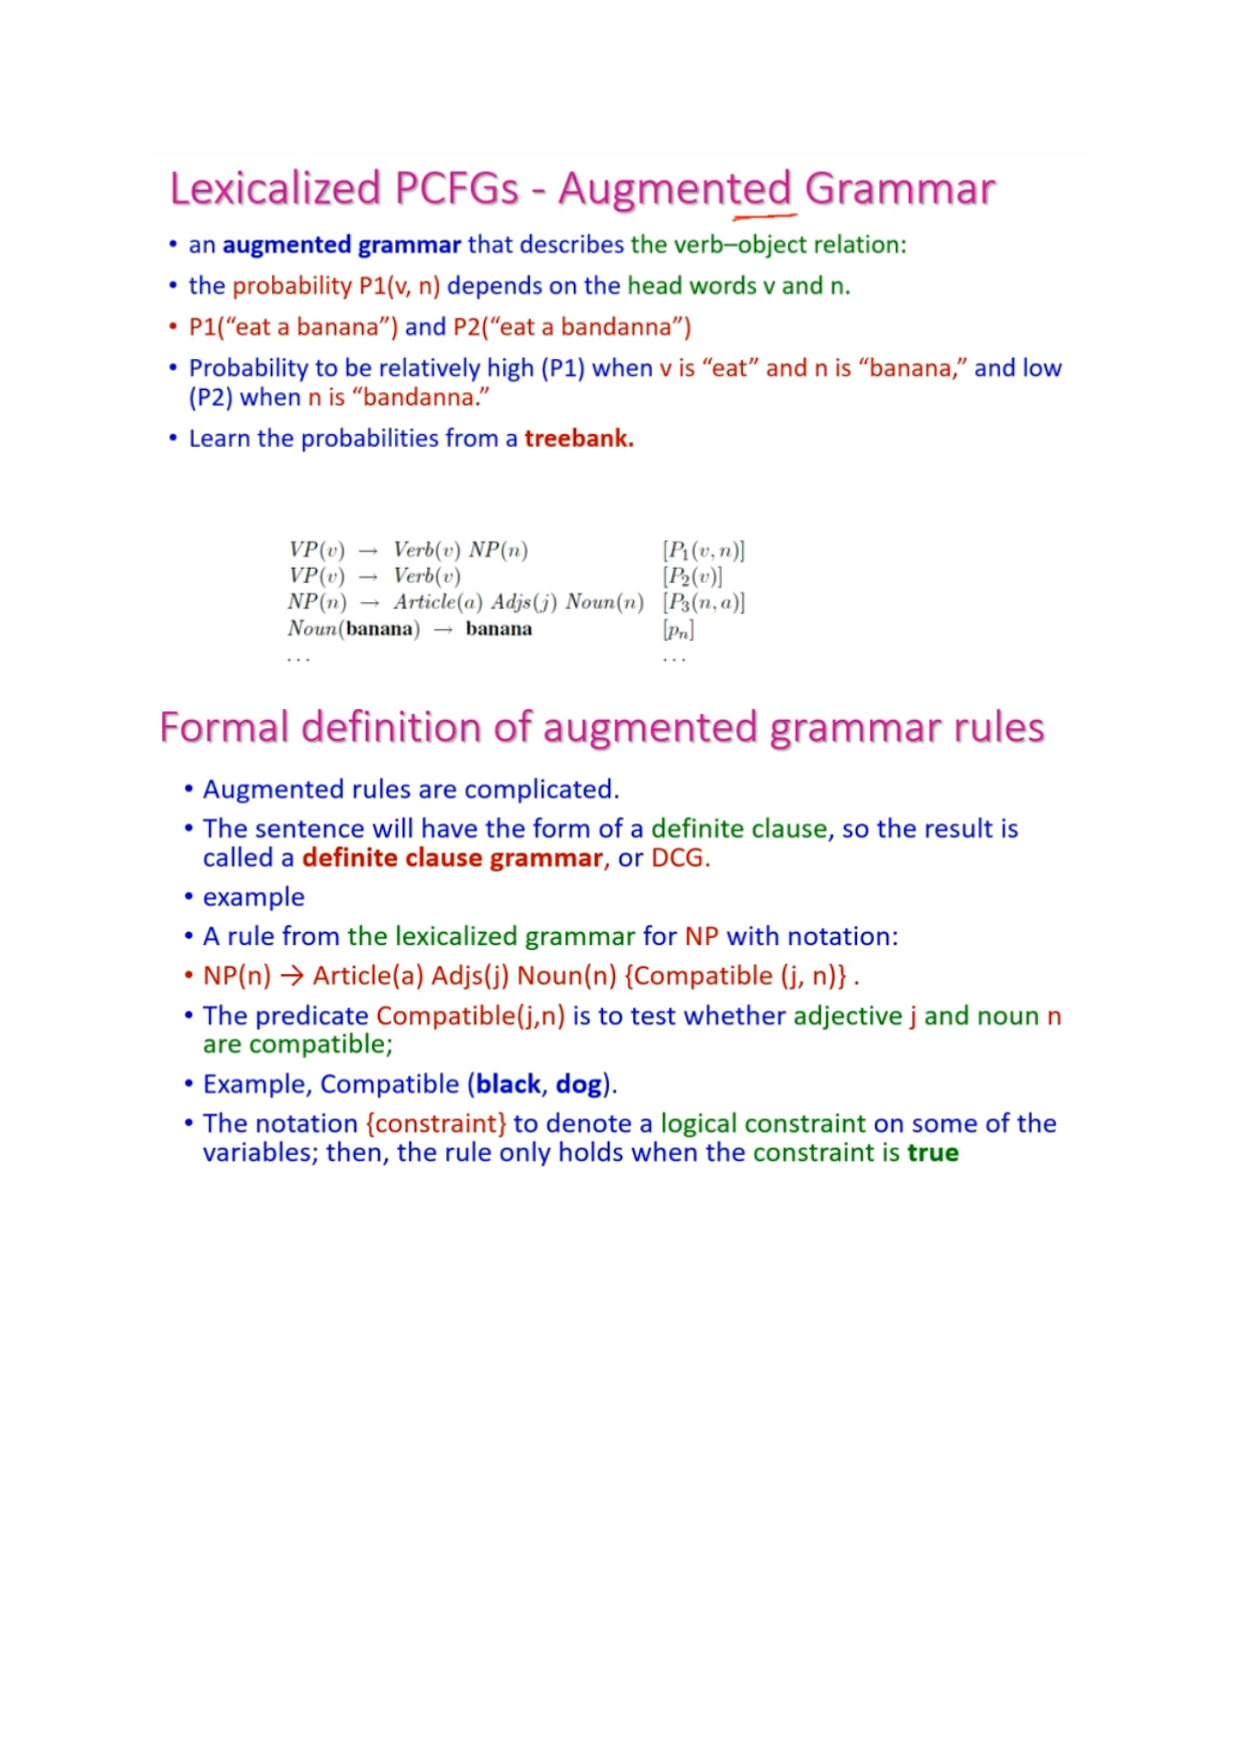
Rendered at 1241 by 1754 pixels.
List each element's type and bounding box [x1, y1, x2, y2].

picture [150, 150, 1091, 688]
picture [150, 692, 1091, 1199]
